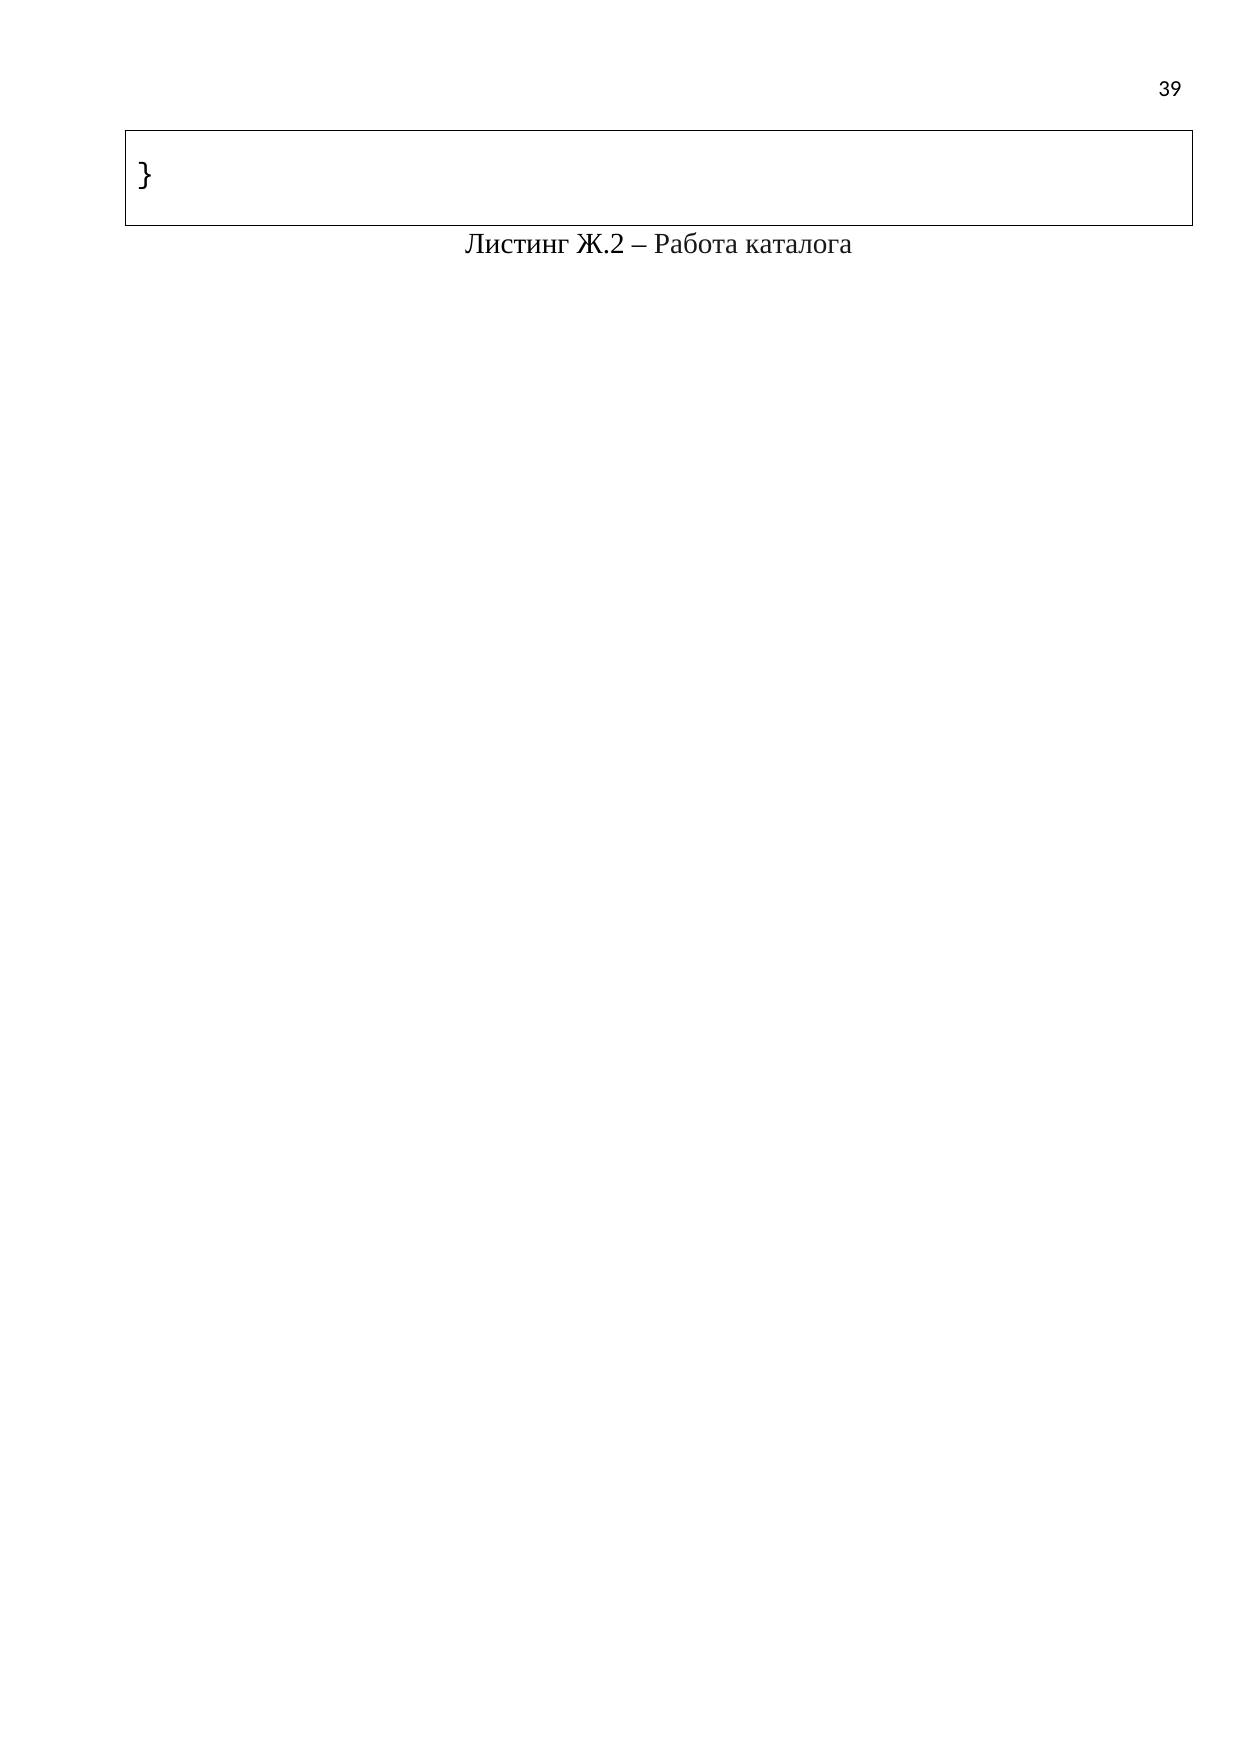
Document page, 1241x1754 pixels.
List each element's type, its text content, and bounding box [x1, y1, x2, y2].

text Листинг Ж.2 – Работа каталога [136, 226, 1181, 259]
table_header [126, 131, 1192, 225]
